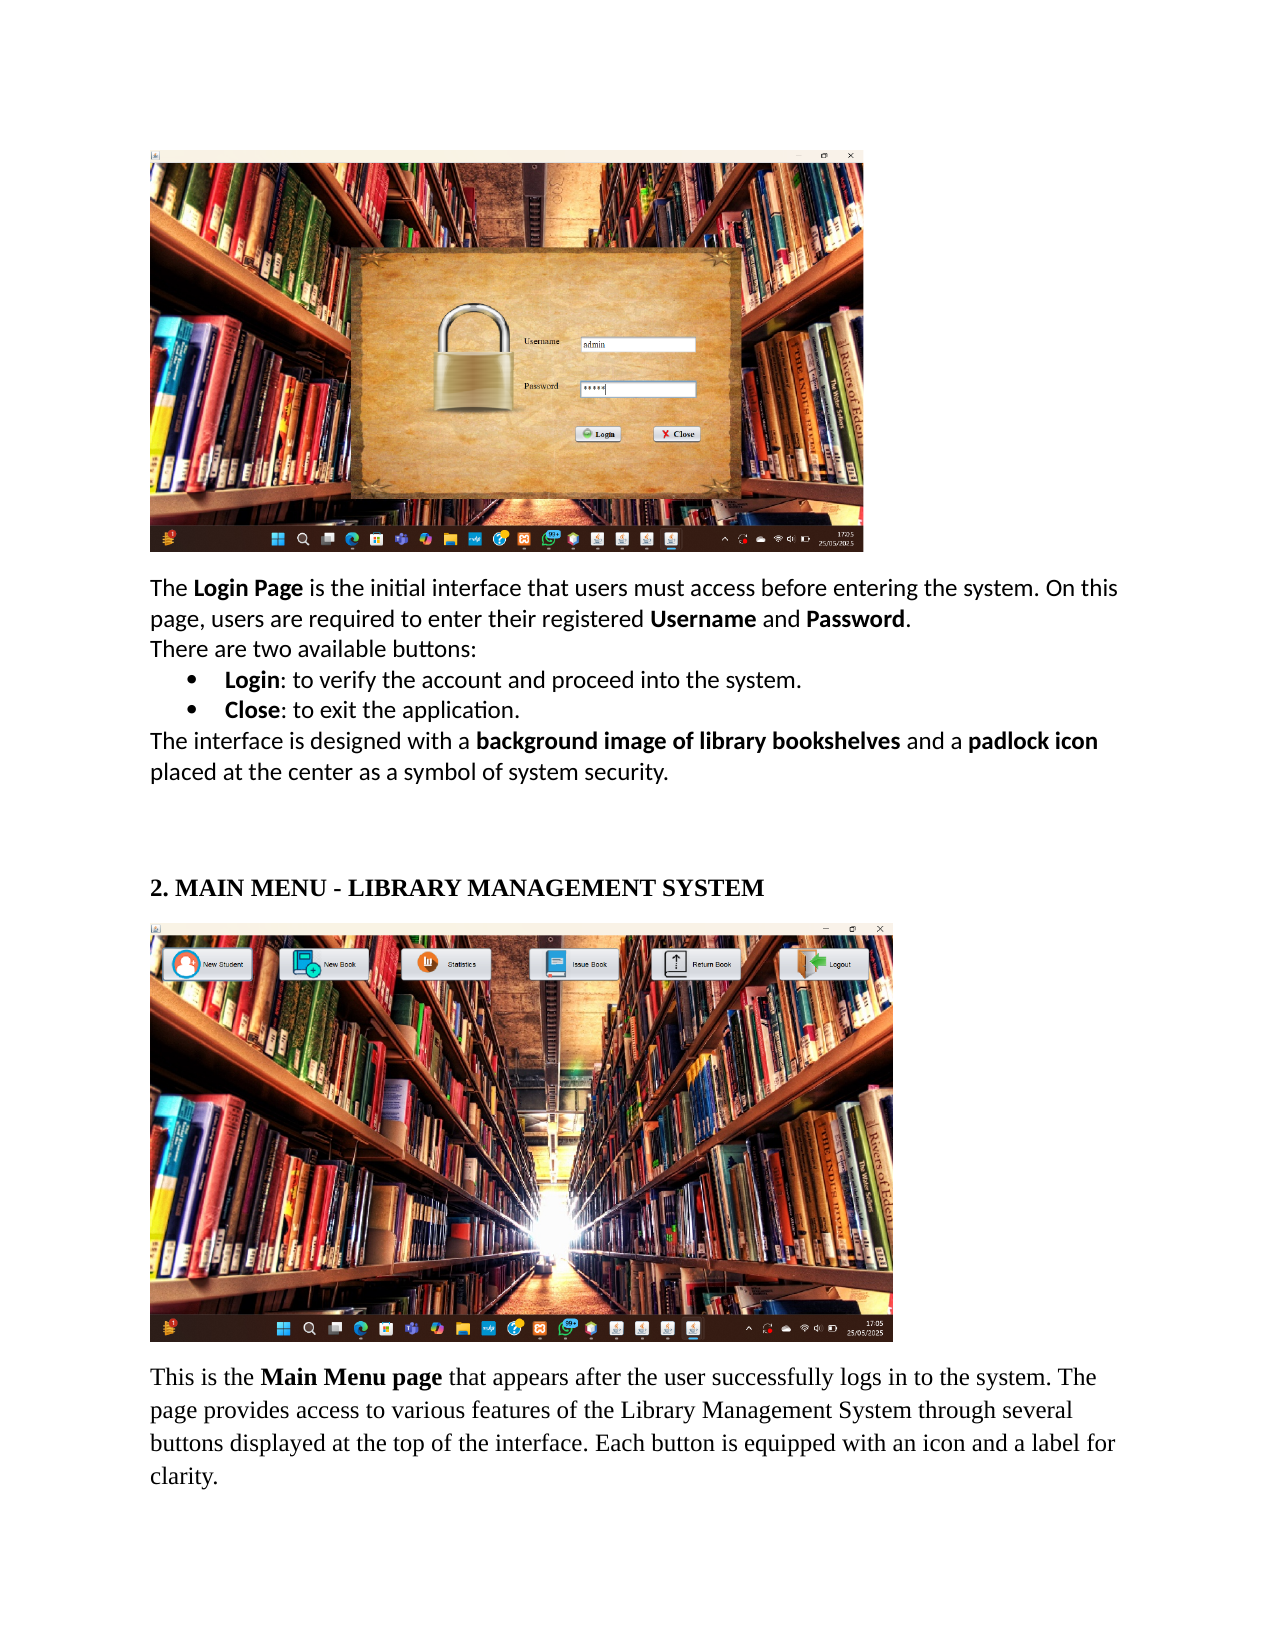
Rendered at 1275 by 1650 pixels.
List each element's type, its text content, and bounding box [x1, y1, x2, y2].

list Login: to verify the account and proceed into the system. [187, 664, 1125, 695]
picture [150, 923, 893, 1342]
text This is the Main Menu page that appears after the user successfully logs in to the system. The page provides access to various features of the Library Management System through several buttons displayed at the top of the interface. Each button is equipped with an icon and a label for clarity. [150, 1362, 1125, 1490]
list Close: to exit the application. [187, 695, 1125, 725]
picture [150, 150, 864, 552]
text 2. MAIN MENU - LIBRARY MANAGEMENT SYSTEM [150, 873, 1125, 902]
text The Login Page is the initial interface that users must access before entering the system. On this page, users are required to enter their registered Username and Password. [150, 573, 1125, 634]
text There are two available buttons: [150, 634, 1125, 664]
text The interface is designed with a background image of library bookshelves and a padlock icon placed at the center as a symbol of system security. [150, 725, 1125, 786]
